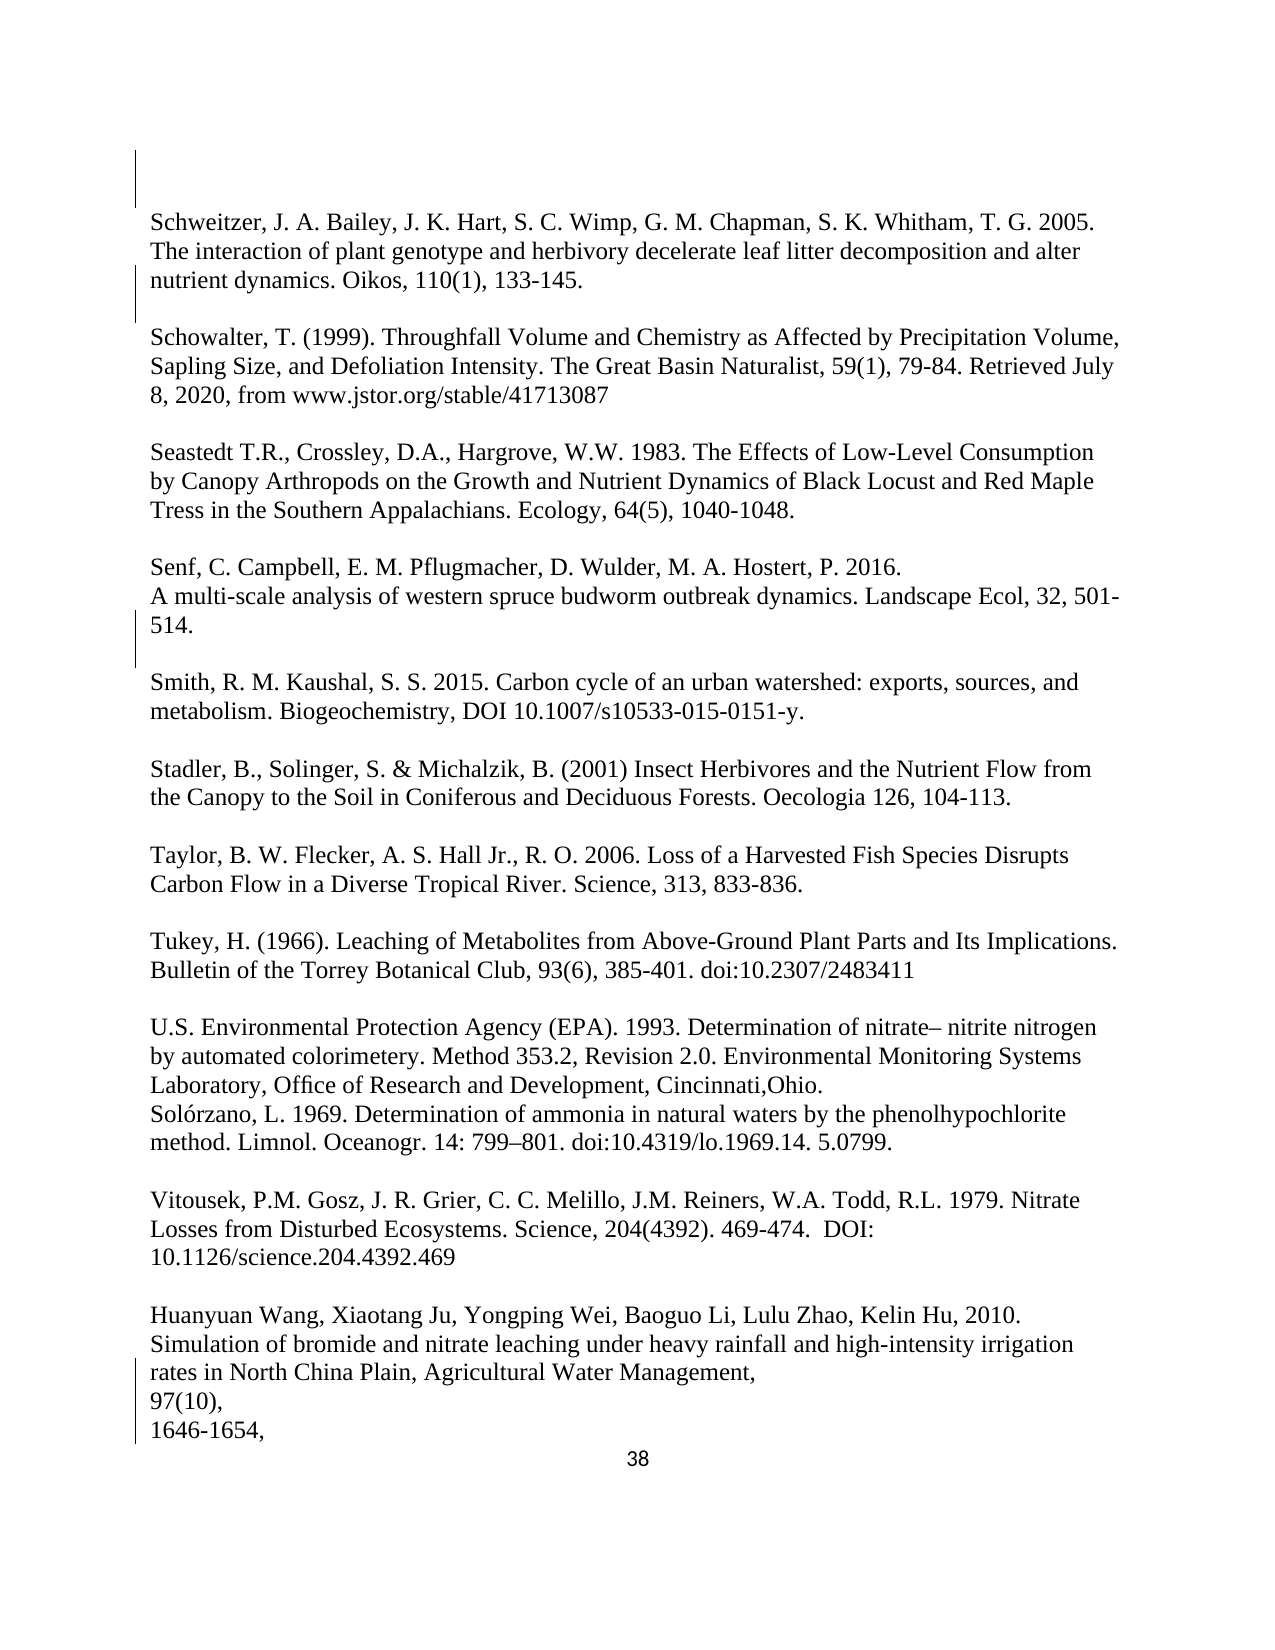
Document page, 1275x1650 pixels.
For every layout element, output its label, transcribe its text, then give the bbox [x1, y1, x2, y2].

text U.S. Environmental Protection Agency (EPA). 1993. Determination of nitrate– nitrite nitrogen by automated colorimetery. Method 353.2, Revision 2.0. Environmental Monitoring Systems Laboratory, Ofﬁce of Research and Development, Cincinnati,Ohio. [150, 1012, 1125, 1099]
text Tukey, H. (1966). Leaching of Metabolites from Above-Ground Plant Parts and Its Implications. Bulletin of the Torrey Botanical Club, 93(6), 385-401. doi:10.2307/2483411 [150, 926, 1125, 984]
text Solórzano, L. 1969. Determination of ammonia in natural waters by the phenolhypochlorite method. Limnol. Oceanogr. 14: 799–801. doi:10.4319/lo.1969.14. 5.0799. [150, 1099, 1125, 1156]
text Vitousek, P.M. Gosz, J. R. Grier, C. C. Melillo, J.M. Reiners, W.A. Todd, R.L. 1979. Nitrate Losses from Disturbed Ecosystems. Science, 204(4392). 469-474. DOI: 10.1126/science.204.4392.469 [150, 1185, 1125, 1271]
text Senf, C. Campbell, E. M. Pflugmacher, D. Wulder, M. A. Hostert, P. 2016. [150, 552, 1125, 581]
text Taylor, B. W. Flecker, A. S. Hall Jr., R. O. 2006. Loss of a Harvested Fish Species Disrupts Carbon Flow in a Diverse Tropical River. Science, 313, 833-836. [150, 840, 1125, 897]
text A multi-scale analysis of western spruce budworm outbreak dynamics. Landscape Ecol, 32, 501-514. [150, 581, 1125, 639]
text Huanyuan Wang, Xiaotang Ju, Yongping Wei, Baoguo Li, Lulu Zhao, Kelin Hu, 2010. [150, 1300, 1125, 1329]
text Seastedt T.R., Crossley, D.A., Hargrove, W.W. 1983. The Effects of Low-Level Consumption by Canopy Arthropods on the Growth and Nutrient Dynamics of Black Locust and Red Maple Tress in the Southern Appalachians. Ecology, 64(5), 1040-1048. [150, 437, 1125, 524]
text the Canopy to the Soil in Coniferous and Deciduous Forests. Oecologia 126, 104-113. [150, 782, 1125, 811]
text Schowalter, T. (1999). Throughfall Volume and Chemistry as Affected by Precipitation Volume, Sapling Size, and Defoliation Intensity. The Great Basin Naturalist, 59(1), 79-84. Retrieved July 8, 2020, from www.jstor.org/stable/41713087 [150, 322, 1125, 409]
text Stadler, B., Solinger, S. & Michalzik, B. (2001) Insect Herbivores and the Nutrient Flow from [150, 754, 1125, 782]
text Schweitzer, J. A. Bailey, J. K. Hart, S. C. Wimp, G. M. Chapman, S. K. Whitham, T. G. 2005. The interaction of plant genotype and herbivory decelerate leaf litter decomposition and alter nutrient dynamics. Oikos, 110(1), 133-145. [150, 207, 1125, 294]
text 97(10), [150, 1386, 1125, 1415]
text 1646-1654, [150, 1415, 1125, 1444]
text Smith, R. M. Kaushal, S. S. 2015. Carbon cycle of an urban watershed: exports, sources, and metabolism. Biogeochemistry, DOI 10.1007/s10533-015-0151-y. [150, 667, 1125, 725]
text Simulation of bromide and nitrate leaching under heavy rainfall and high-intensity irrigation rates in North China Plain, Agricultural Water Management, [150, 1329, 1125, 1386]
